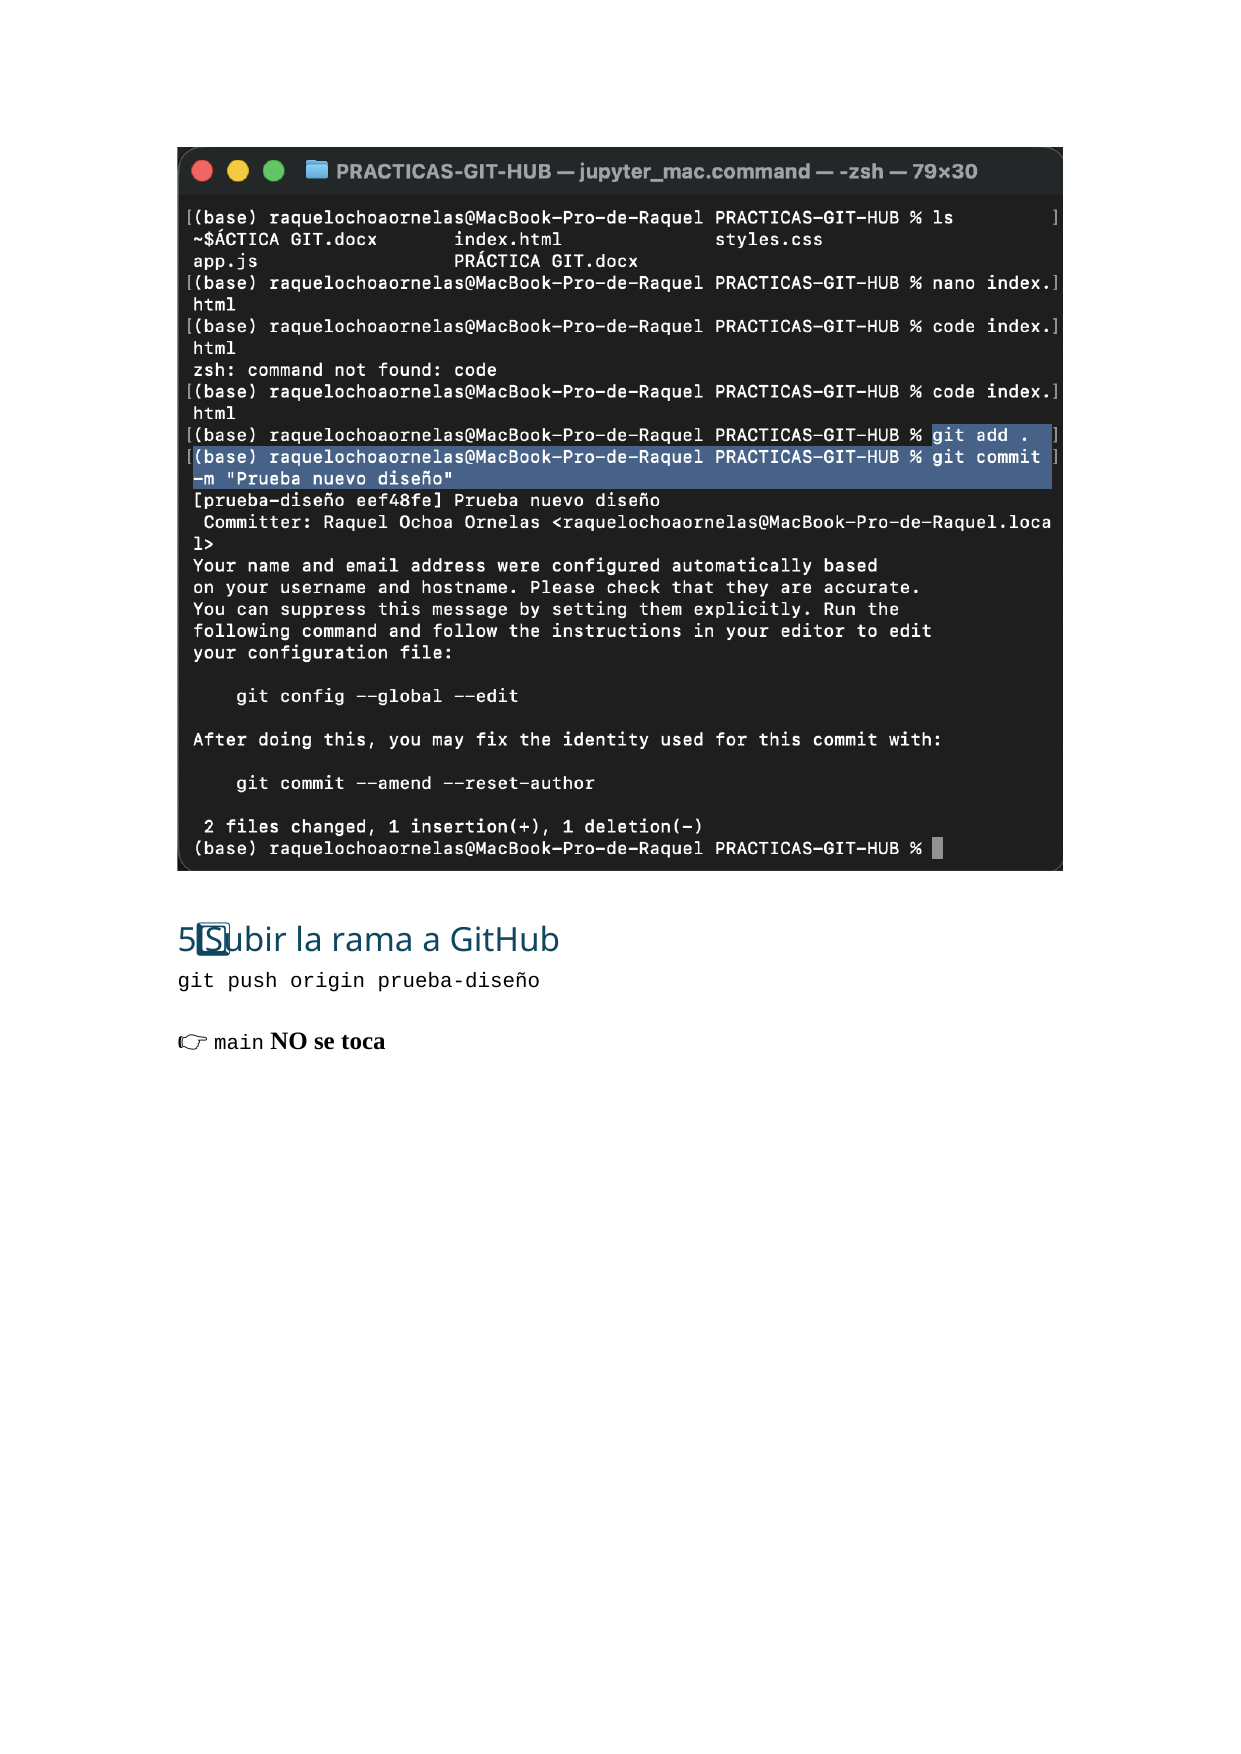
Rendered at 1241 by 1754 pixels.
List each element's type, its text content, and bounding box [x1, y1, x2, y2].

text 👉 main NO se toca [177, 1022, 1063, 1057]
subtitle 5️⃣ Subir la rama a GitHub [177, 916, 1063, 961]
text git push origin prueba-diseño [177, 970, 1063, 993]
picture [177, 147, 1063, 870]
